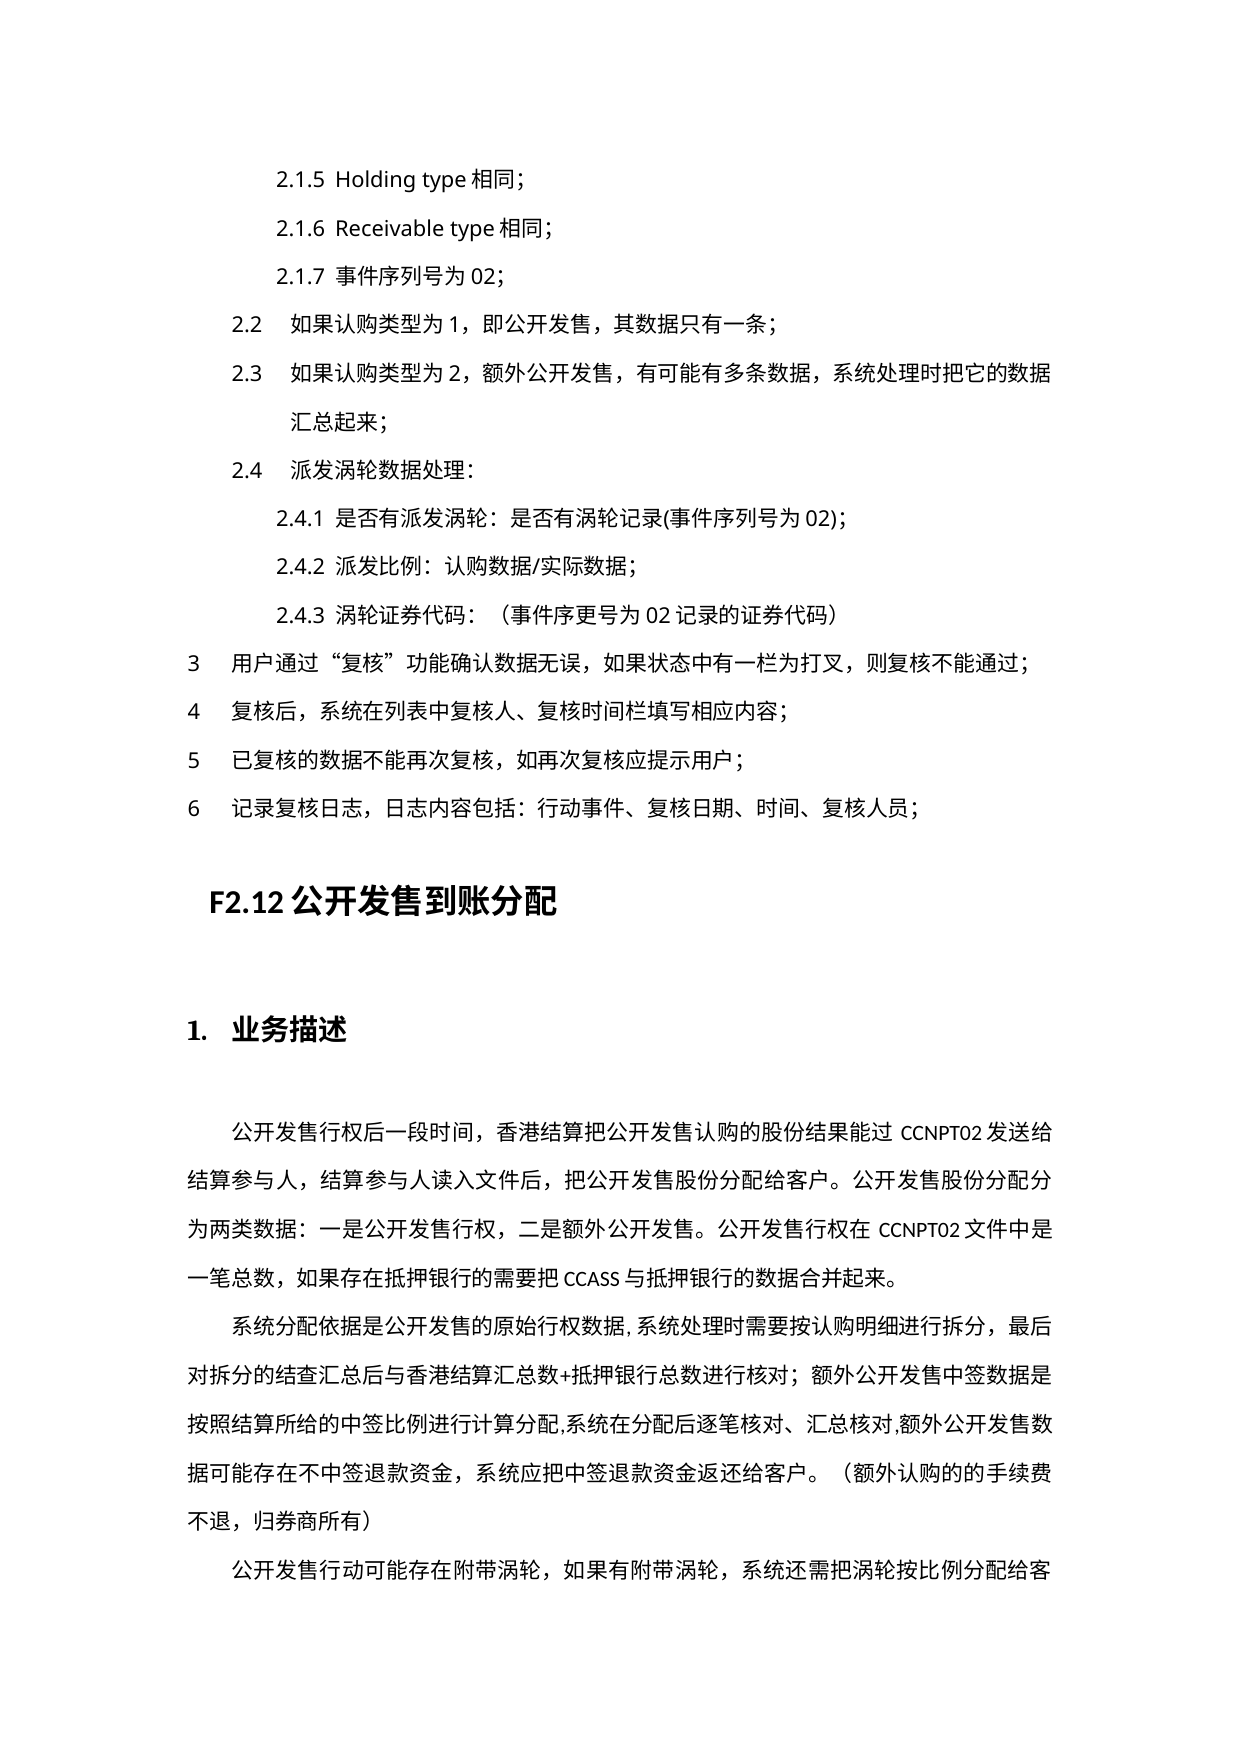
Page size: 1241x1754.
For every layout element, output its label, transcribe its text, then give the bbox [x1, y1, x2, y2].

list 如果认购类型为1，即公开发售，其数据只有一条； [231, 307, 1053, 339]
subtitle 业务描述 [187, 995, 1053, 1060]
text 公开发售行权后一段时间，香港结算把公开发售认购的股份结果能过CCNPT02发送给结算参与人，结算参与人读入文件后，把公开发售股份分配给客户。公开发售股份分配分为两类数据：一是公开发售行权，二是额外公开发售。公开发售行权在CCNPT02文件中是一笔总数，如果存在抵押银行的需要把CCASS与抵押银行的数据合并起来。 [187, 1114, 1053, 1293]
subtitle F2.12公开发售到账分配 [209, 866, 1053, 931]
list Holding type相同； [276, 162, 1053, 194]
list Receivable type相同； [276, 210, 1053, 243]
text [187, 1552, 1053, 1585]
list 是否有派发涡轮：是否有涡轮记录(事件序列号为02)； [276, 501, 1053, 533]
list 已复核的数据不能再次复核，如再次复核应提示用户； [187, 742, 1053, 775]
list 复核后，系统在列表中复核人、复核时间栏填写相应内容； [187, 694, 1053, 727]
list 派发比例：认购数据/实际数据； [276, 549, 1053, 582]
text 系统分配依据是公开发售的原始行权数据, 系统处理时需要按认购明细进行拆分，最后对拆分的结查汇总后与香港结算汇总数+抵押银行总数进行核对；额外公开发售中签数据是按照结算所给的中签比例进行计算分配,系统在分配后逐笔核对、汇总核对,额外公开发售数据可能存在不中签退款资金，系统应把中签退款资金返还给客户。（额外认购的的手续费不退，归券商所有） [187, 1309, 1053, 1536]
list 事件序列号为02； [276, 259, 1053, 291]
list 派发涡轮数据处理： [231, 452, 1053, 485]
list 记录复核日志，日志内容包括：行动事件、复核日期、时间、复核人员； [187, 791, 1053, 823]
list 用户通过“复核”功能确认数据无误，如果状态中有一栏为打叉，则复核不能通过； [187, 646, 1053, 678]
list 如果认购类型为2，额外公开发售，有可能有多条数据，系统处理时把它的数据汇总起来； [231, 355, 1053, 437]
list 涡轮证券代码：（事件序更号为02记录的证券代码） [276, 597, 1053, 630]
